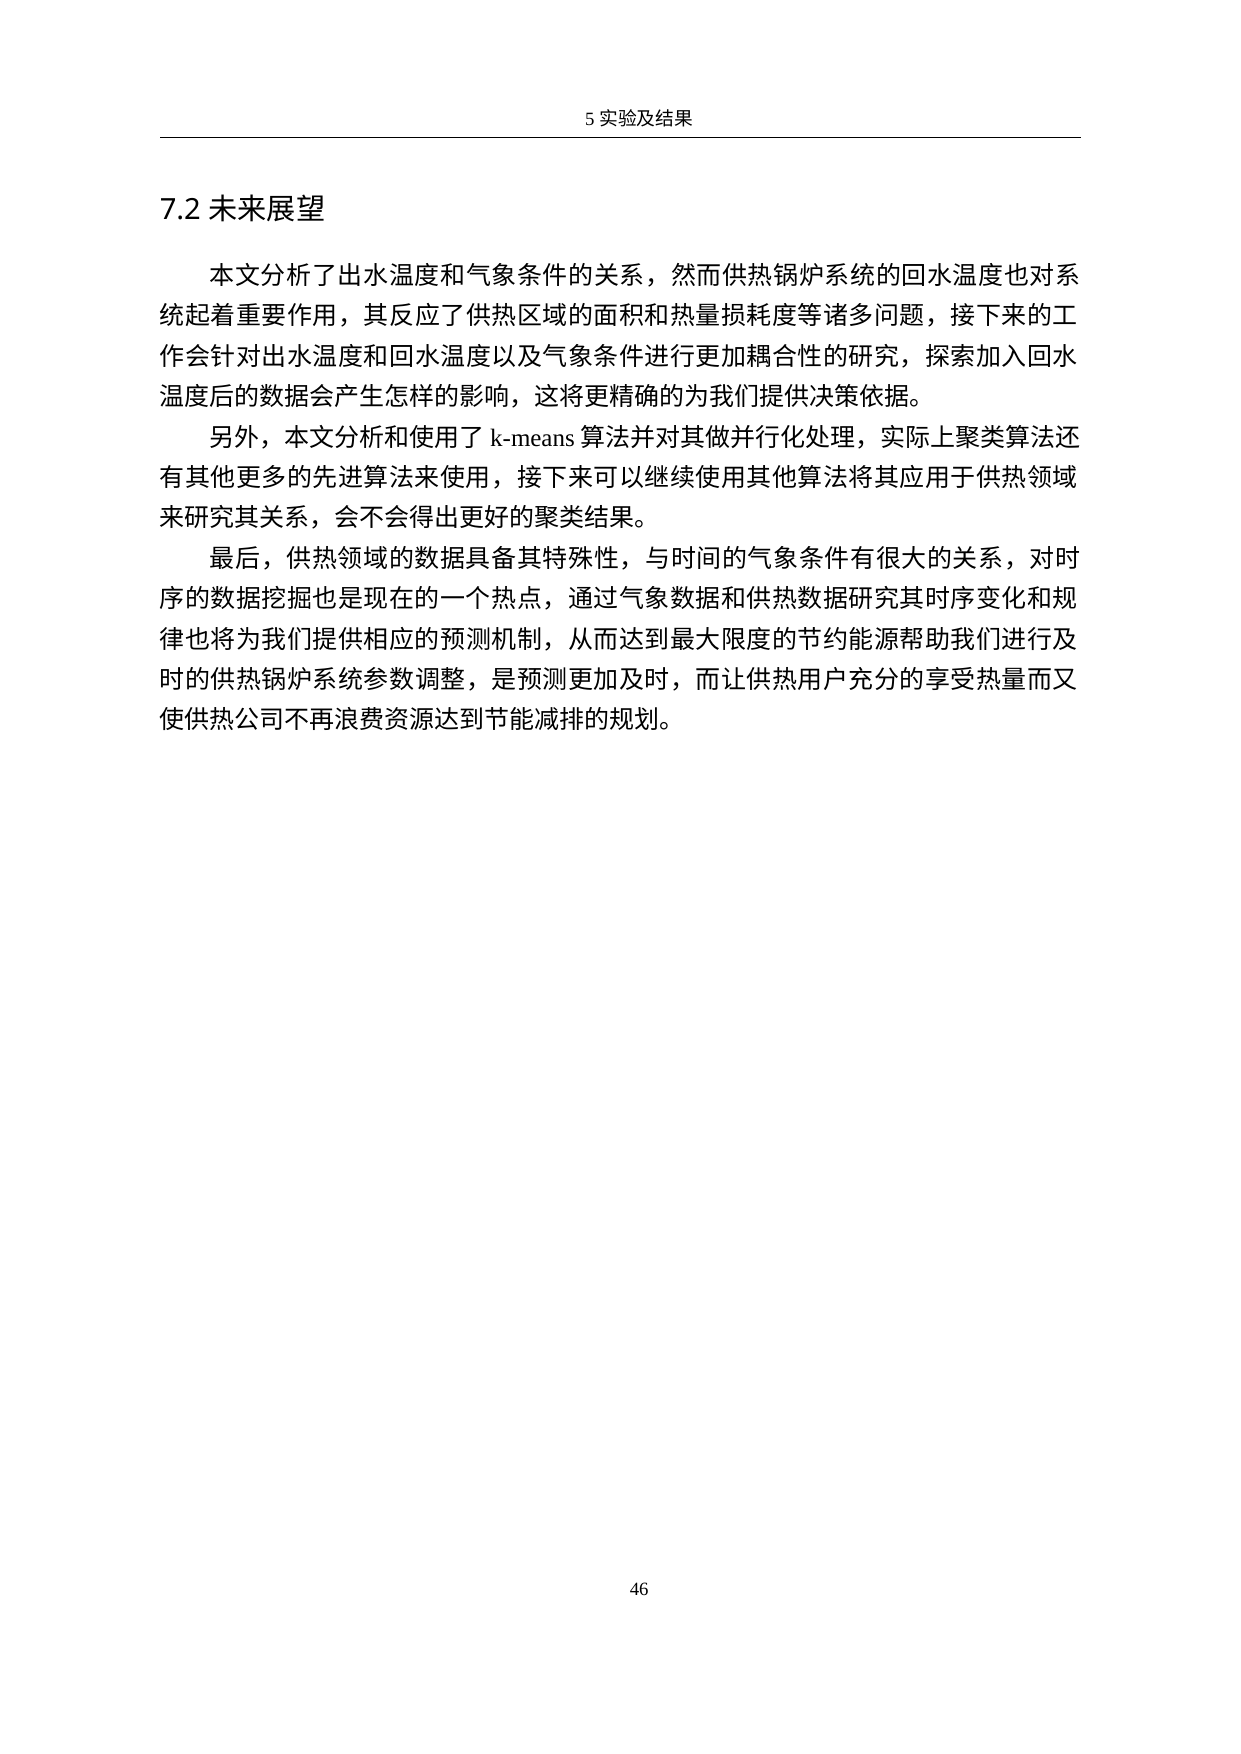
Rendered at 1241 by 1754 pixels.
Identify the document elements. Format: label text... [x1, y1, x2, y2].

subtitle 7.2 未来展望 [159, 166, 1081, 247]
text 本文分析了出水温度和气象条件的关系，然而供热锅炉系统的回水温度也对系统起着重要作用，其反应了供热区域的面积和热量损耗度等诸多问题，接下来的工作会针对出水温度和回水温度以及气象条件进行更加耦合性的研究，探索加入回水温度后的数据会产生怎样的影响，这将更精确的为我们提供决策依据。 [159, 253, 1081, 415]
text 最后，供热领域的数据具备其特殊性，与时间的气象条件有很大的关系，对时序的数据挖掘也是现在的一个热点，通过气象数据和供热数据研究其时序变化和规律也将为我们提供相应的预测机制，从而达到最大限度的节约能源帮助我们进行及时的供热锅炉系统参数调整，是预测更加及时，而让供热用户充分的享受热量而又使供热公司不再浪费资源达到节能减排的规划。 [159, 536, 1081, 738]
text 另外，本文分析和使用了k-means算法并对其做并行化处理，实际上聚类算法还有其他更多的先进算法来使用，接下来可以继续使用其他算法将其应用于供热领域来研究其关系，会不会得出更好的聚类结果。 [159, 415, 1081, 536]
